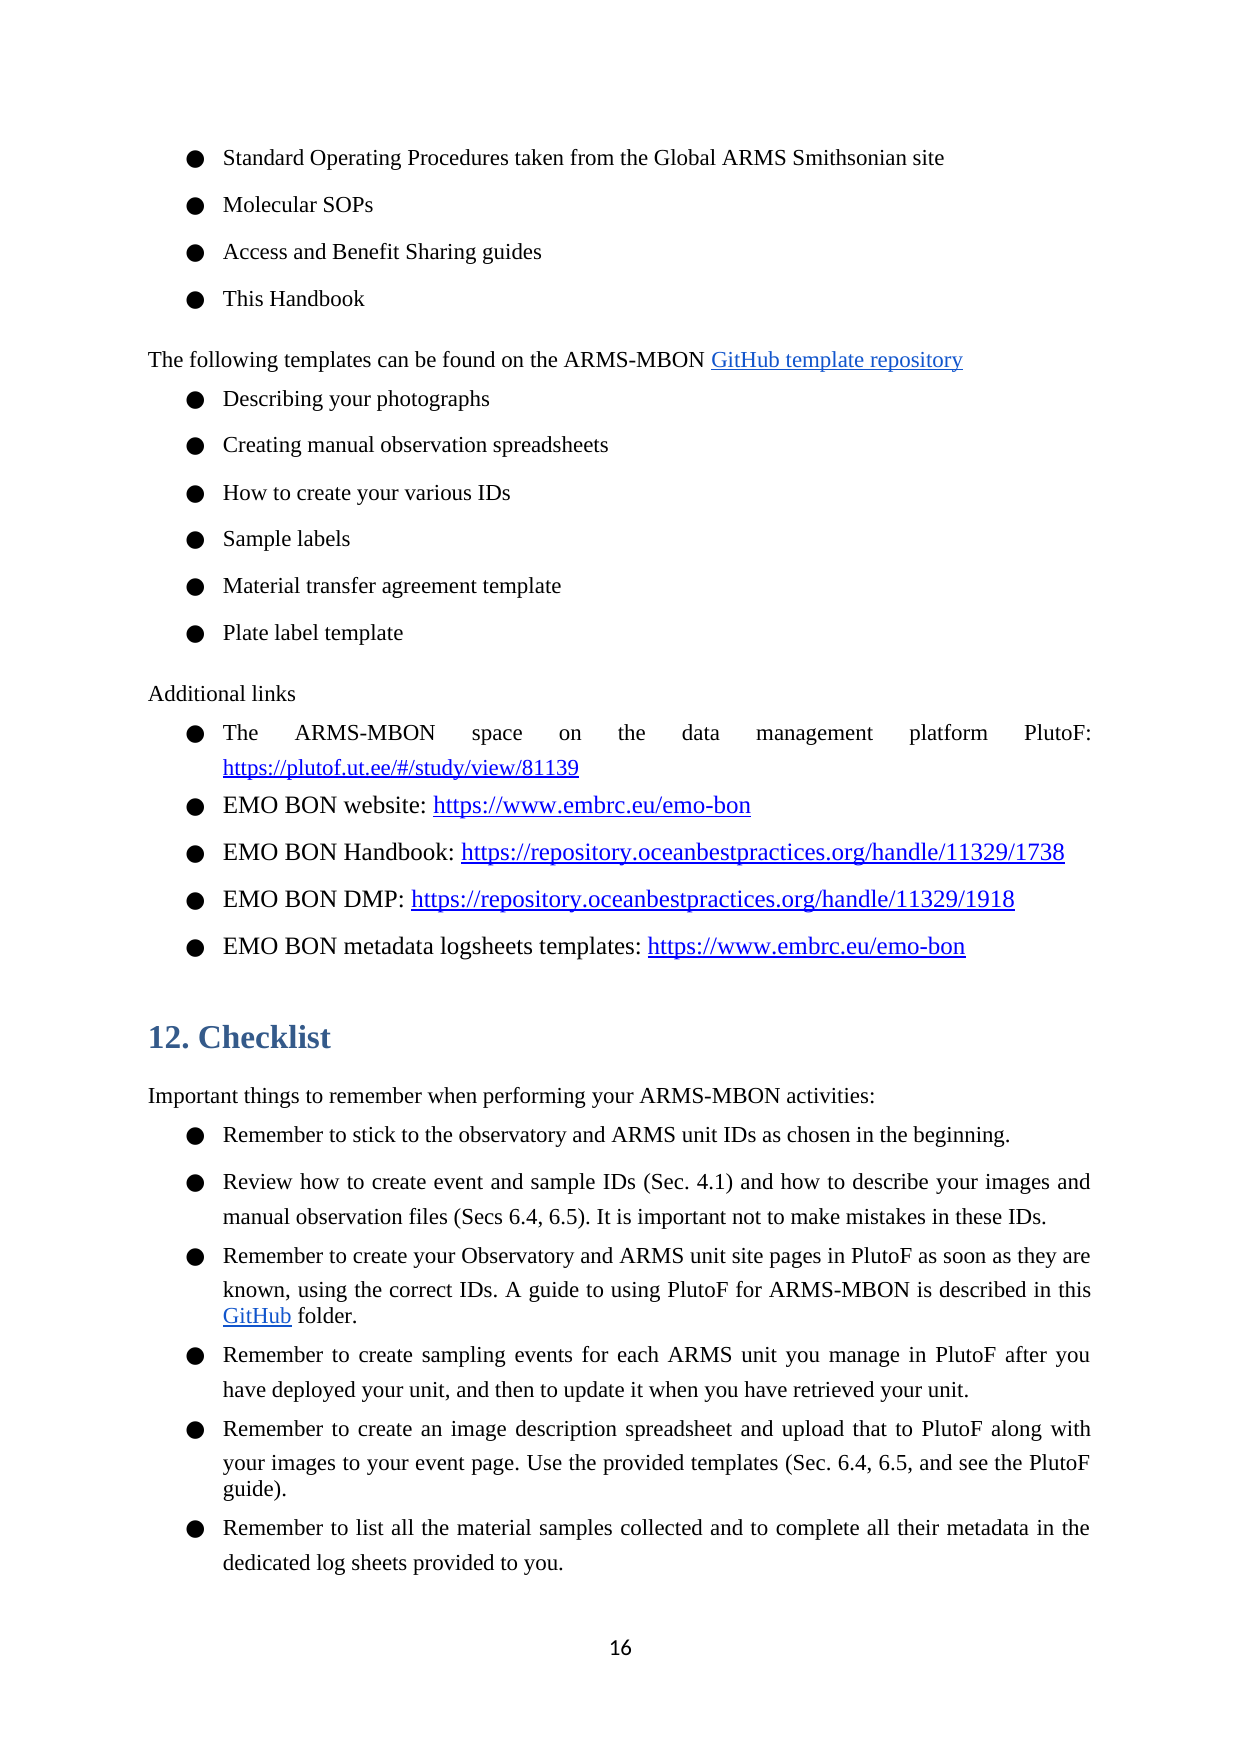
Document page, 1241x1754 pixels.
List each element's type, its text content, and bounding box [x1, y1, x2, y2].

text The following templates can be found on the ARMS-MBON GitHub template repository [148, 346, 1092, 372]
list This Handbook [185, 272, 1092, 319]
text Additional links [148, 680, 1092, 707]
list Material transfer agreement template [185, 560, 1092, 607]
list How to create your various IDs [185, 466, 1092, 513]
list Standard Operating Procedures taken from the Global ARMS Smithsonian site [185, 131, 1092, 178]
list EMO BON Handbook: https://repository.oceanbestpractices.org/handle/11329/1738 [185, 827, 1092, 874]
list Sample labels [185, 513, 1092, 560]
list The ARMS-MBON space on the data management platform PlutoF: https://plutof.ut.ee/#/study/view/81139 [185, 707, 1092, 780]
list Plate label template [185, 607, 1092, 654]
list Describing your photographs [185, 372, 1092, 419]
list Molecular SOPs [185, 178, 1092, 225]
list EMO BON DMP: https://repository.oceanbestpractices.org/handle/11329/1918 [185, 874, 1092, 921]
subtitle 12. Checklist [148, 1018, 1092, 1056]
list Creating manual observation spreadsheets [185, 419, 1092, 466]
list Remember to create sampling events for each ARMS unit you manage in PlutoF after you have deployed your unit, and then to update it when you have retrieved your unit. [185, 1329, 1092, 1402]
list EMO BON metadata logsheets templates: https://www.embrc.eu/emo-bon [185, 921, 1092, 968]
list Review how to create event and sample IDs (Sec. 4.1) and how to describe your images and manual observation files (Secs 6.4, 6.5). It is important not to make mistakes in these IDs. [185, 1156, 1092, 1229]
list EMO BON website: https://www.embrc.eu/emo-bon [185, 780, 1092, 827]
list Remember to create your Observatory and ARMS unit site pages in PlutoF as soon as they are known, using the correct IDs. A guide to using PlutoF for ARMS-MBON is described in this GitHub folder. [185, 1229, 1092, 1329]
list Remember to stick to the observatory and ARMS unit IDs as chosen in the beginning. [185, 1109, 1092, 1156]
list Remember to list all the material samples collected and to complete all their metadata in the dedicated log sheets provided to you. [185, 1502, 1092, 1575]
list Access and Benefit Sharing guides [185, 225, 1092, 272]
list Remember to create an image description spreadsheet and upload that to PlutoF along with your images to your event page. Use the provided templates (Sec. 6.4, 6.5, and see the PlutoF guide). [185, 1402, 1092, 1502]
text Important things to remember when performing your ARMS-MBON activities: [148, 1082, 1092, 1109]
